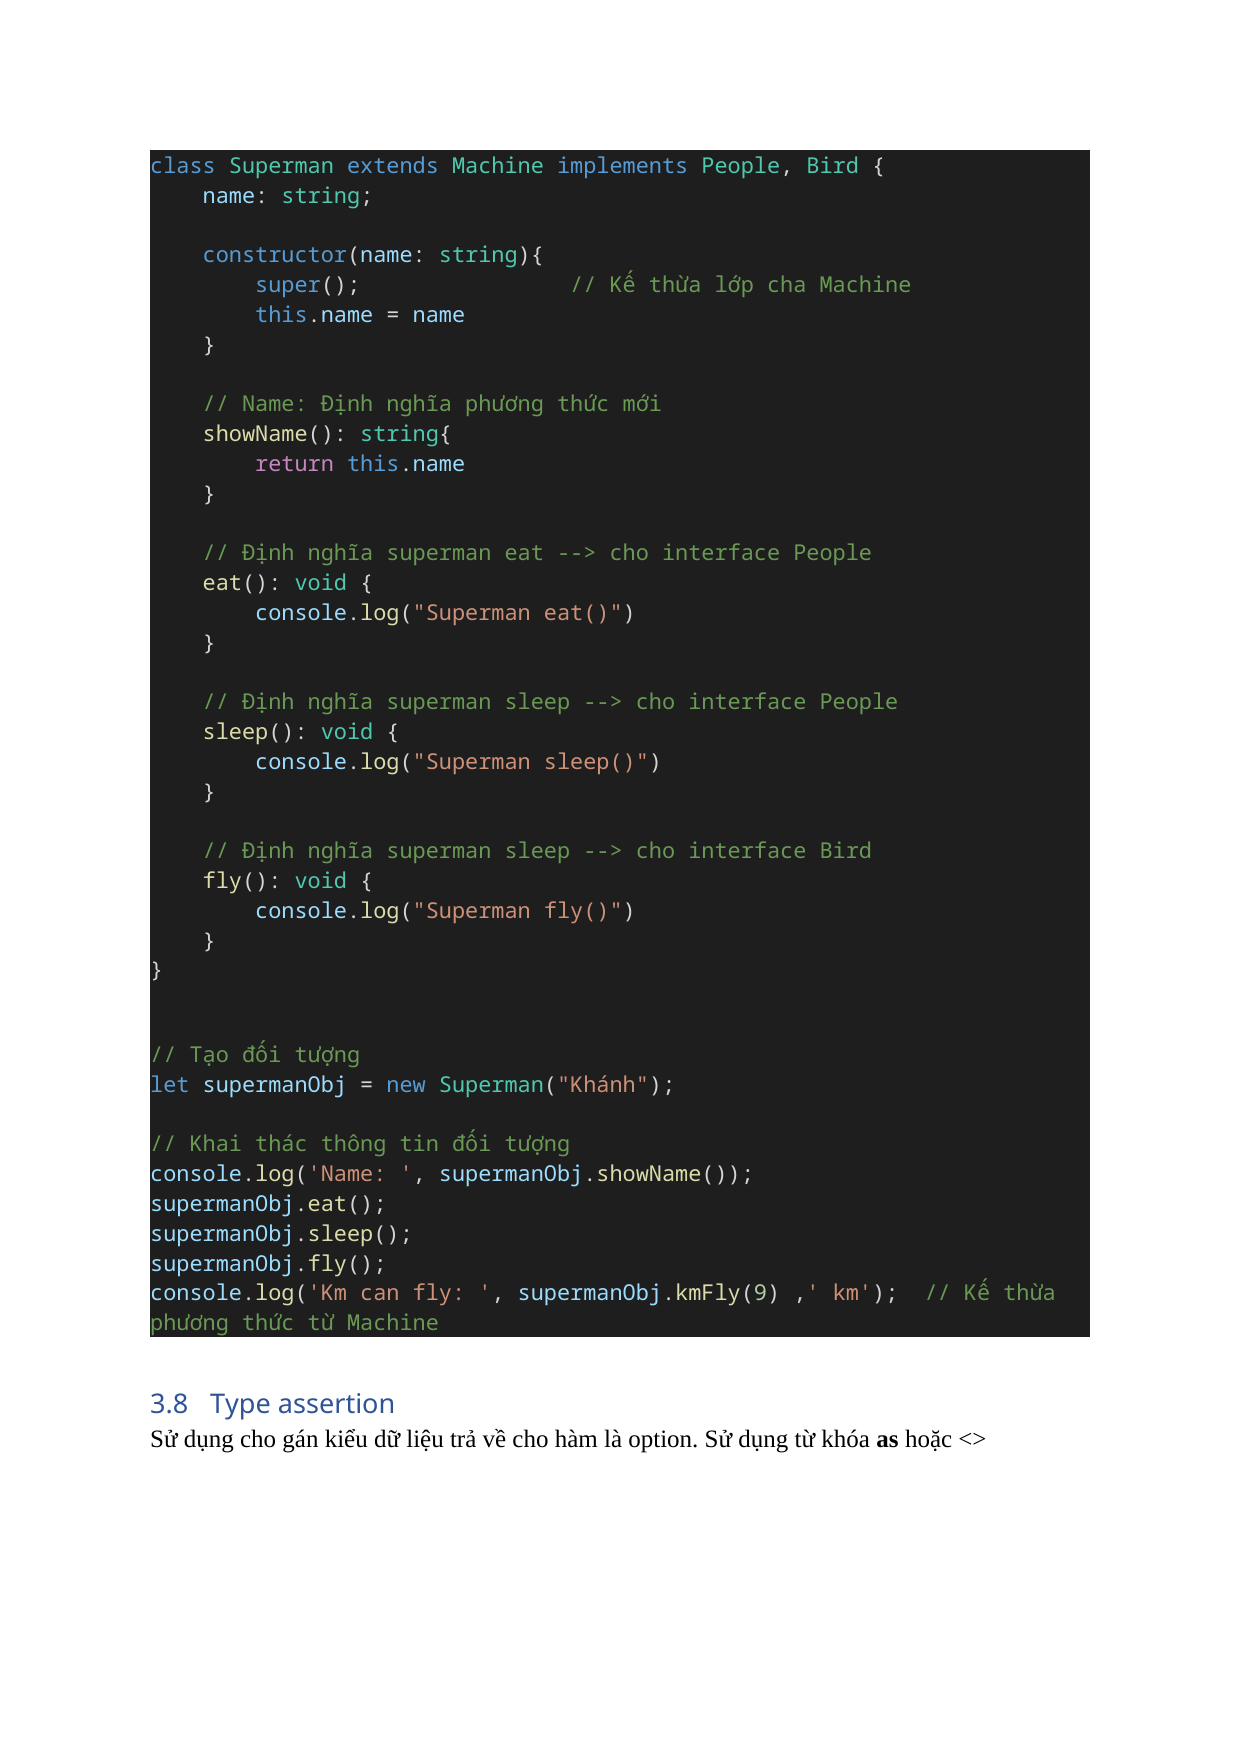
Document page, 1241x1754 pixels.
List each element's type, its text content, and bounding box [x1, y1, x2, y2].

text console.log("Superman fly()") [150, 895, 1090, 924]
text fly(): void { [150, 865, 1090, 895]
text // Tạo đối tượng [150, 1039, 1090, 1069]
text // Định nghĩa superman sleep --> cho interface People [150, 686, 1090, 716]
text class Superman extends Machine implements People, Bird { [150, 150, 1090, 180]
text } [150, 776, 1090, 805]
text sleep(): void { [150, 716, 1090, 746]
text console.log("Superman eat()") [150, 597, 1090, 627]
text console.log('Km can fly: ', supermanObj.kmFly(9) ,' km'); // Kế thừa phương thức từ Machine [150, 1277, 1090, 1337]
text console.log('Name: ', supermanObj.showName()); [150, 1158, 1090, 1188]
text } [150, 329, 1090, 358]
text return this.name [150, 448, 1090, 478]
text // Định nghĩa superman eat --> cho interface People [150, 537, 1090, 567]
text supermanObj.eat(); [150, 1188, 1090, 1218]
text // Định nghĩa superman sleep --> cho interface Bird [150, 835, 1090, 865]
text let supermanObj = new Superman("Khánh"); [150, 1069, 1090, 1098]
text } [150, 627, 1090, 656]
text // Name: Định nghĩa phương thức mới [150, 388, 1090, 418]
text } [150, 924, 1090, 954]
text supermanObj.fly(); [150, 1247, 1090, 1277]
text Sử dụng cho gán kiểu dữ liệu trả về cho hàm là option. Sử dụng từ khóa as hoặc <> [150, 1424, 1090, 1453]
text constructor(name: string){ [150, 239, 1090, 269]
text // Khai thác thông tin đối tượng [150, 1128, 1090, 1158]
text } [150, 478, 1090, 507]
text supermanObj.sleep(); [150, 1218, 1090, 1247]
text showName(): string{ [150, 418, 1090, 448]
text super(); // Kế thừa lớp cha Machine [150, 269, 1090, 299]
text } [150, 954, 1090, 984]
text name: string; [150, 180, 1090, 209]
subtitle Type assertion [150, 1384, 1090, 1421]
text this.name = name [150, 299, 1090, 329]
text eat(): void { [150, 567, 1090, 597]
text console.log("Superman sleep()") [150, 746, 1090, 776]
